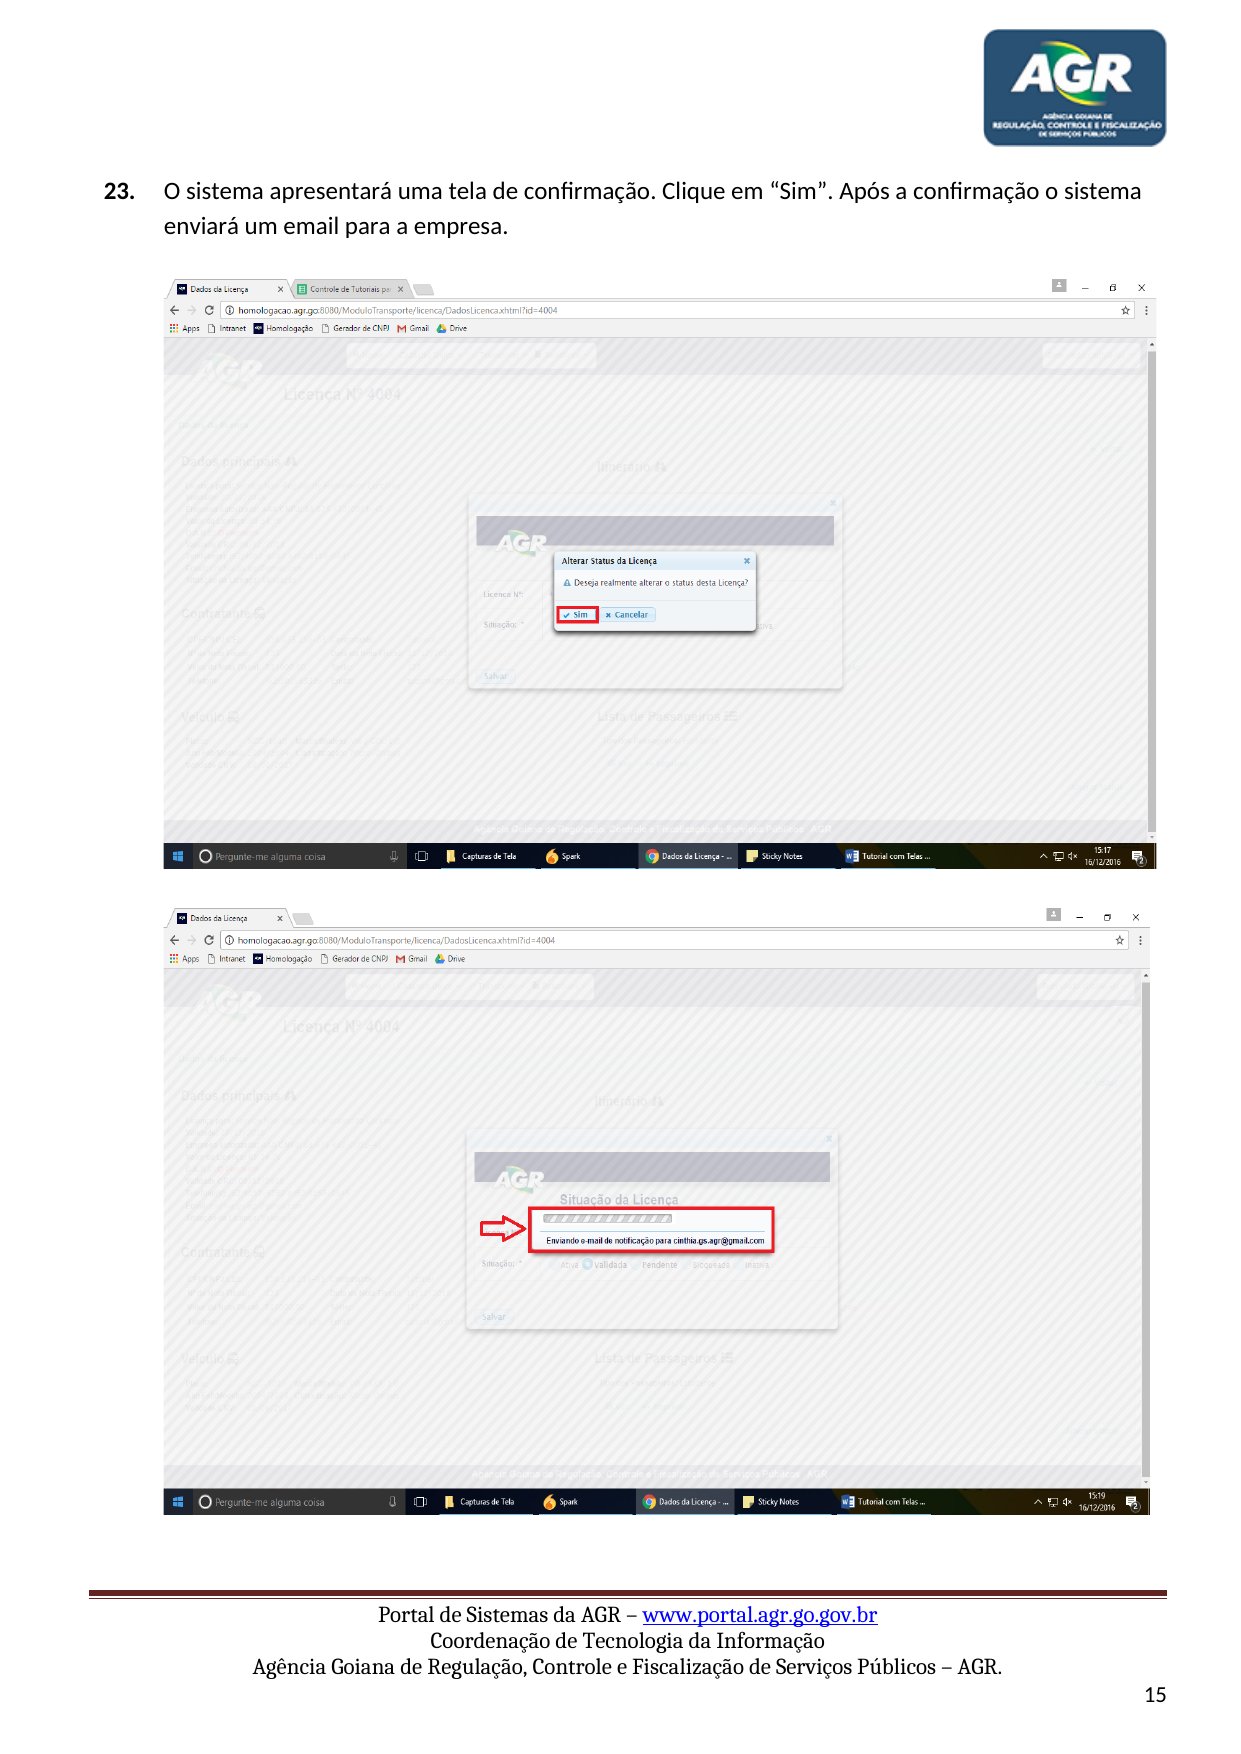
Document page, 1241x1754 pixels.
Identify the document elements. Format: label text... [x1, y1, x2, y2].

picture [163, 908, 1150, 1515]
picture [163, 279, 1157, 869]
picture [983, 29, 1167, 147]
